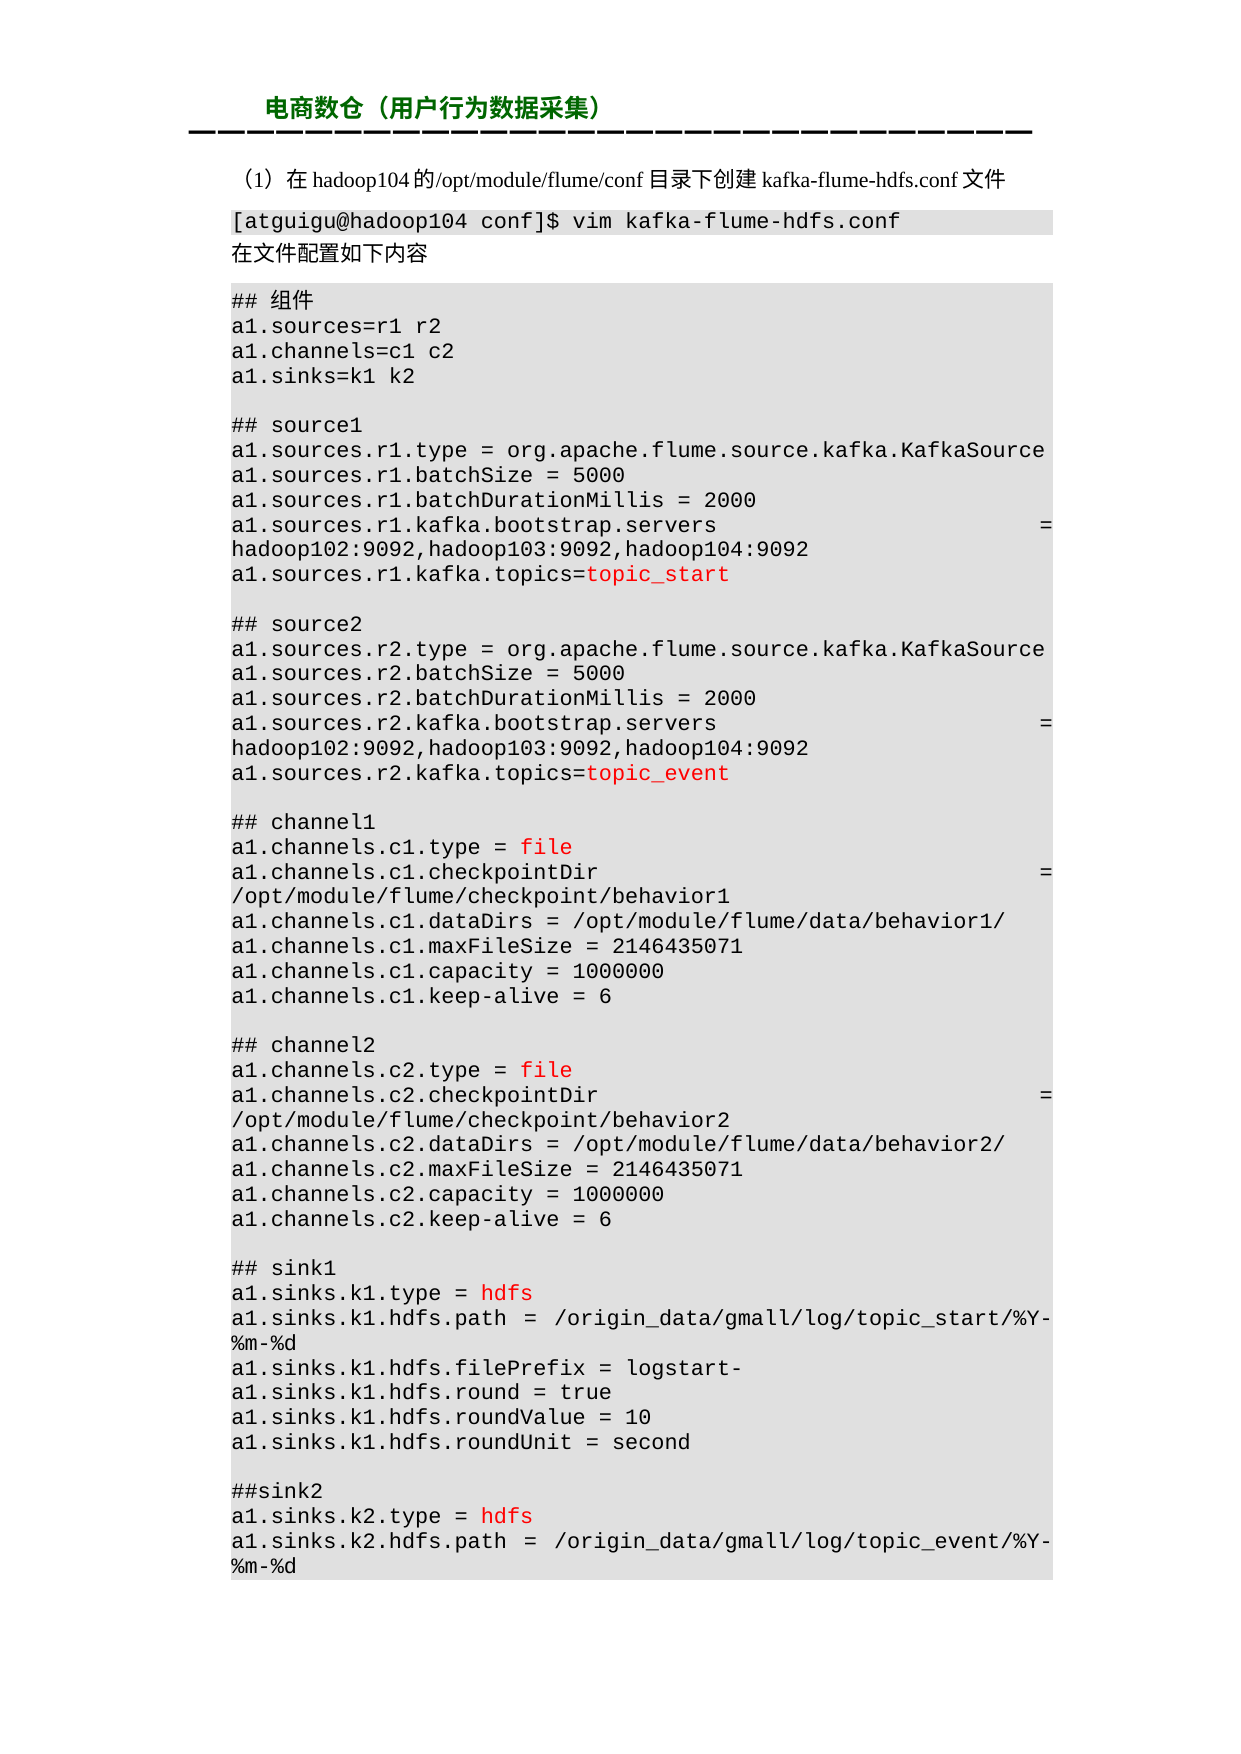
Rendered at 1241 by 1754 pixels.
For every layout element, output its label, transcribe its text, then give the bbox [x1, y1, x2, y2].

text a1.sources.r1.type = org.apache.flume.source.kafka.KafkaSource [231, 439, 1053, 464]
text ## channel1 [231, 811, 1053, 836]
text a1.channels.c2.maxFileSize = 2146435071 [231, 1158, 1053, 1183]
text ## sink1 [231, 1257, 1053, 1282]
text a1.channels.c1.checkpointDir = /opt/module/flume/checkpoint/behavior1 [231, 861, 1053, 910]
text a1.sources.r2.batchSize = 5000 [231, 662, 1053, 687]
text a1.sinks.k1.hdfs.filePrefix = logstart- [231, 1357, 1053, 1381]
text a1.sources.r1.batchDurationMillis = 2000 [231, 489, 1053, 514]
text [atguigu@hadoop104 conf]$ vim kafka-flume-hdfs.conf [231, 210, 1053, 235]
text a1.sinks.k1.hdfs.roundUnit = second [231, 1431, 1053, 1456]
text ## 组件 [231, 283, 1053, 315]
text a1.channels.c1.maxFileSize = 2146435071 [231, 935, 1053, 960]
text （1）在hadoop104的/opt/module/flume/conf目录下创建kafka-flume-hdfs.conf文件 [187, 162, 1053, 194]
text a1.sources.r2.batchDurationMillis = 2000 [231, 687, 1053, 712]
text a1.channels.c2.type = file [231, 1059, 1053, 1084]
text ## source1 [231, 414, 1053, 439]
text a1.channels.c1.type = file [231, 836, 1053, 861]
text a1.channels=c1 c2 [231, 340, 1053, 365]
text a1.sinks=k1 k2 [231, 365, 1053, 390]
text a1.channels.c2.checkpointDir = /opt/module/flume/checkpoint/behavior2 [231, 1084, 1053, 1133]
text a1.sinks.k1.hdfs.roundValue = 10 [231, 1406, 1053, 1431]
text 在文件配置如下内容 [187, 235, 1053, 268]
text a1.sinks.k1.hdfs.round = true [231, 1381, 1053, 1406]
text a1.sources.r2.kafka.topics=topic_event [231, 762, 1053, 786]
text ## channel2 [231, 1034, 1053, 1059]
text a1.channels.c2.capacity = 1000000 [231, 1183, 1053, 1208]
text a1.channels.c2.keep-alive = 6 [231, 1208, 1053, 1233]
text a1.sinks.k2.type = hdfs [231, 1505, 1053, 1530]
text ##sink2 [231, 1481, 1053, 1505]
text a1.sources.r1.batchSize = 5000 [231, 464, 1053, 489]
text a1.channels.c1.capacity = 1000000 [231, 960, 1053, 985]
text a1.sinks.k2.hdfs.path = /origin_data/gmall/log/topic_event/%Y-%m-%d [231, 1530, 1053, 1580]
text a1.sources.r2.type = org.apache.flume.source.kafka.KafkaSource [231, 638, 1053, 662]
text a1.sources=r1 r2 [231, 315, 1053, 340]
text ## source2 [231, 613, 1053, 638]
text a1.sources.r1.kafka.topics=topic_start [231, 563, 1053, 588]
text a1.channels.c1.keep-alive = 6 [231, 985, 1053, 1009]
text a1.sinks.k1.type = hdfs [231, 1282, 1053, 1307]
text a1.channels.c2.dataDirs = /opt/module/flume/data/behavior2/ [231, 1133, 1053, 1158]
text a1.sinks.k1.hdfs.path = /origin_data/gmall/log/topic_start/%Y-%m-%d [231, 1307, 1053, 1357]
text a1.sources.r2.kafka.bootstrap.servers = hadoop102:9092,hadoop103:9092,hadoop104:9092 [231, 712, 1053, 762]
text a1.channels.c1.dataDirs = /opt/module/flume/data/behavior1/ [231, 910, 1053, 935]
text a1.sources.r1.kafka.bootstrap.servers = hadoop102:9092,hadoop103:9092,hadoop104:9092 [231, 514, 1053, 563]
